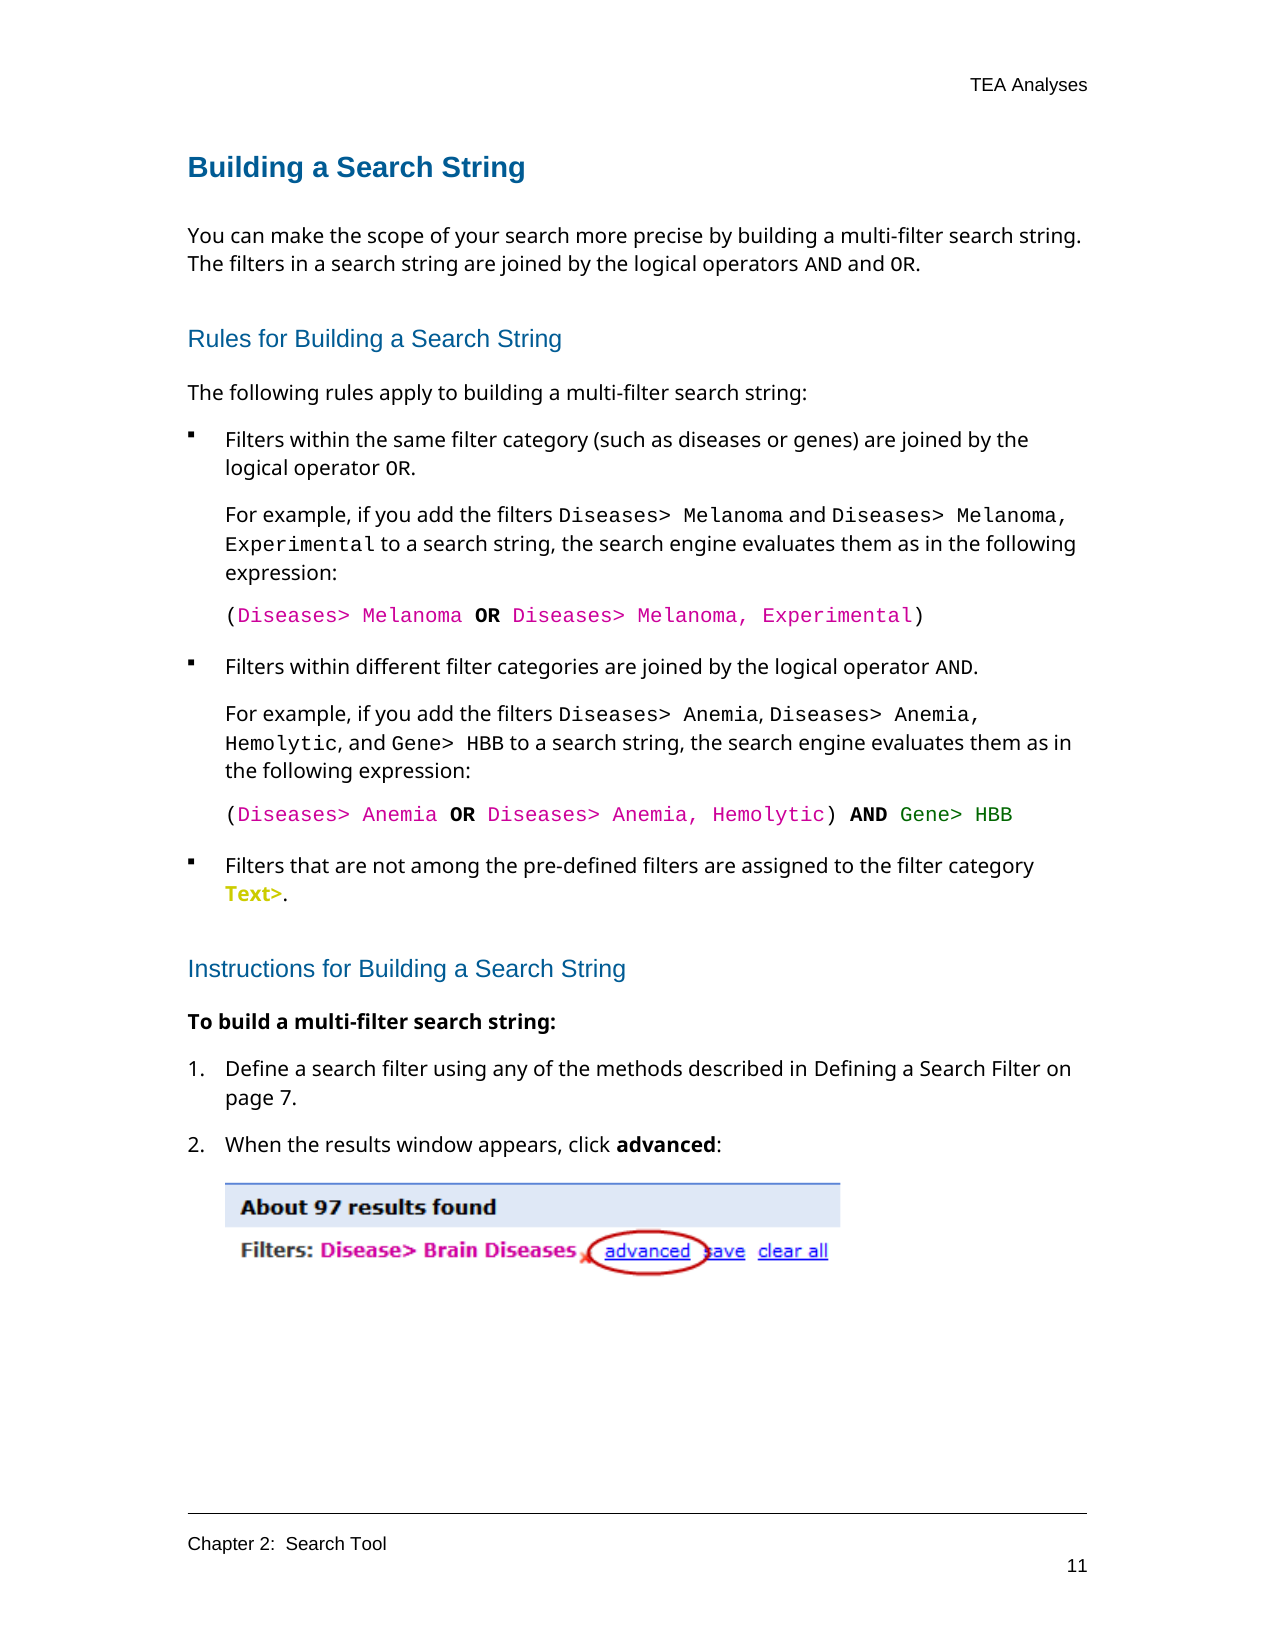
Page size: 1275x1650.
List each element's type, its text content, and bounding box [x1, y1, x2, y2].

text For example, if you add the filters Diseases> Anemia, Diseases> Anemia, Hemolytic, and Gene> HBB to a search string, the search engine evaluates them as in the following expression: [225, 699, 1087, 785]
list Filters within the same filter category (such as diseases or genes) are joined by the logical operator OR. [187, 425, 1087, 482]
subtitle Building a Search String [187, 150, 1087, 183]
subtitle Instructions for Building a Search String [187, 954, 1087, 982]
list To build a multi-filter search string: [187, 1007, 1087, 1036]
text (Diseases> Melanoma OR Diseases> Melanoma, Experimental) [225, 605, 1087, 628]
list Define a search filter using any of the methods described in Defining a Search Filter on page 7. [187, 1054, 1087, 1111]
list Filters within different filter categories are joined by the logical operator AND. [187, 652, 1087, 681]
list Filters that are not among the pre-defined filters are assigned to the filter category Text>. [187, 851, 1087, 908]
list When the results window appears, click advanced: [187, 1130, 1087, 1159]
picture [225, 1177, 841, 1289]
text The following rules apply to building a multi-filter search string: [187, 378, 1087, 406]
text (Diseases> Anemia OR Diseases> Anemia, Hemolytic) AND Gene> HBB [225, 804, 1087, 827]
text You can make the scope of your search more precise by building a multi-filter search string. The filters in a search string are joined by the logical operators AND and OR. [187, 221, 1087, 278]
text For example, if you add the filters Diseases> Melanoma and Diseases> Melanoma, Experimental to a search string, the search engine evaluates them as in the following expression: [225, 501, 1087, 586]
subtitle Rules for Building a Search String [187, 324, 1087, 353]
